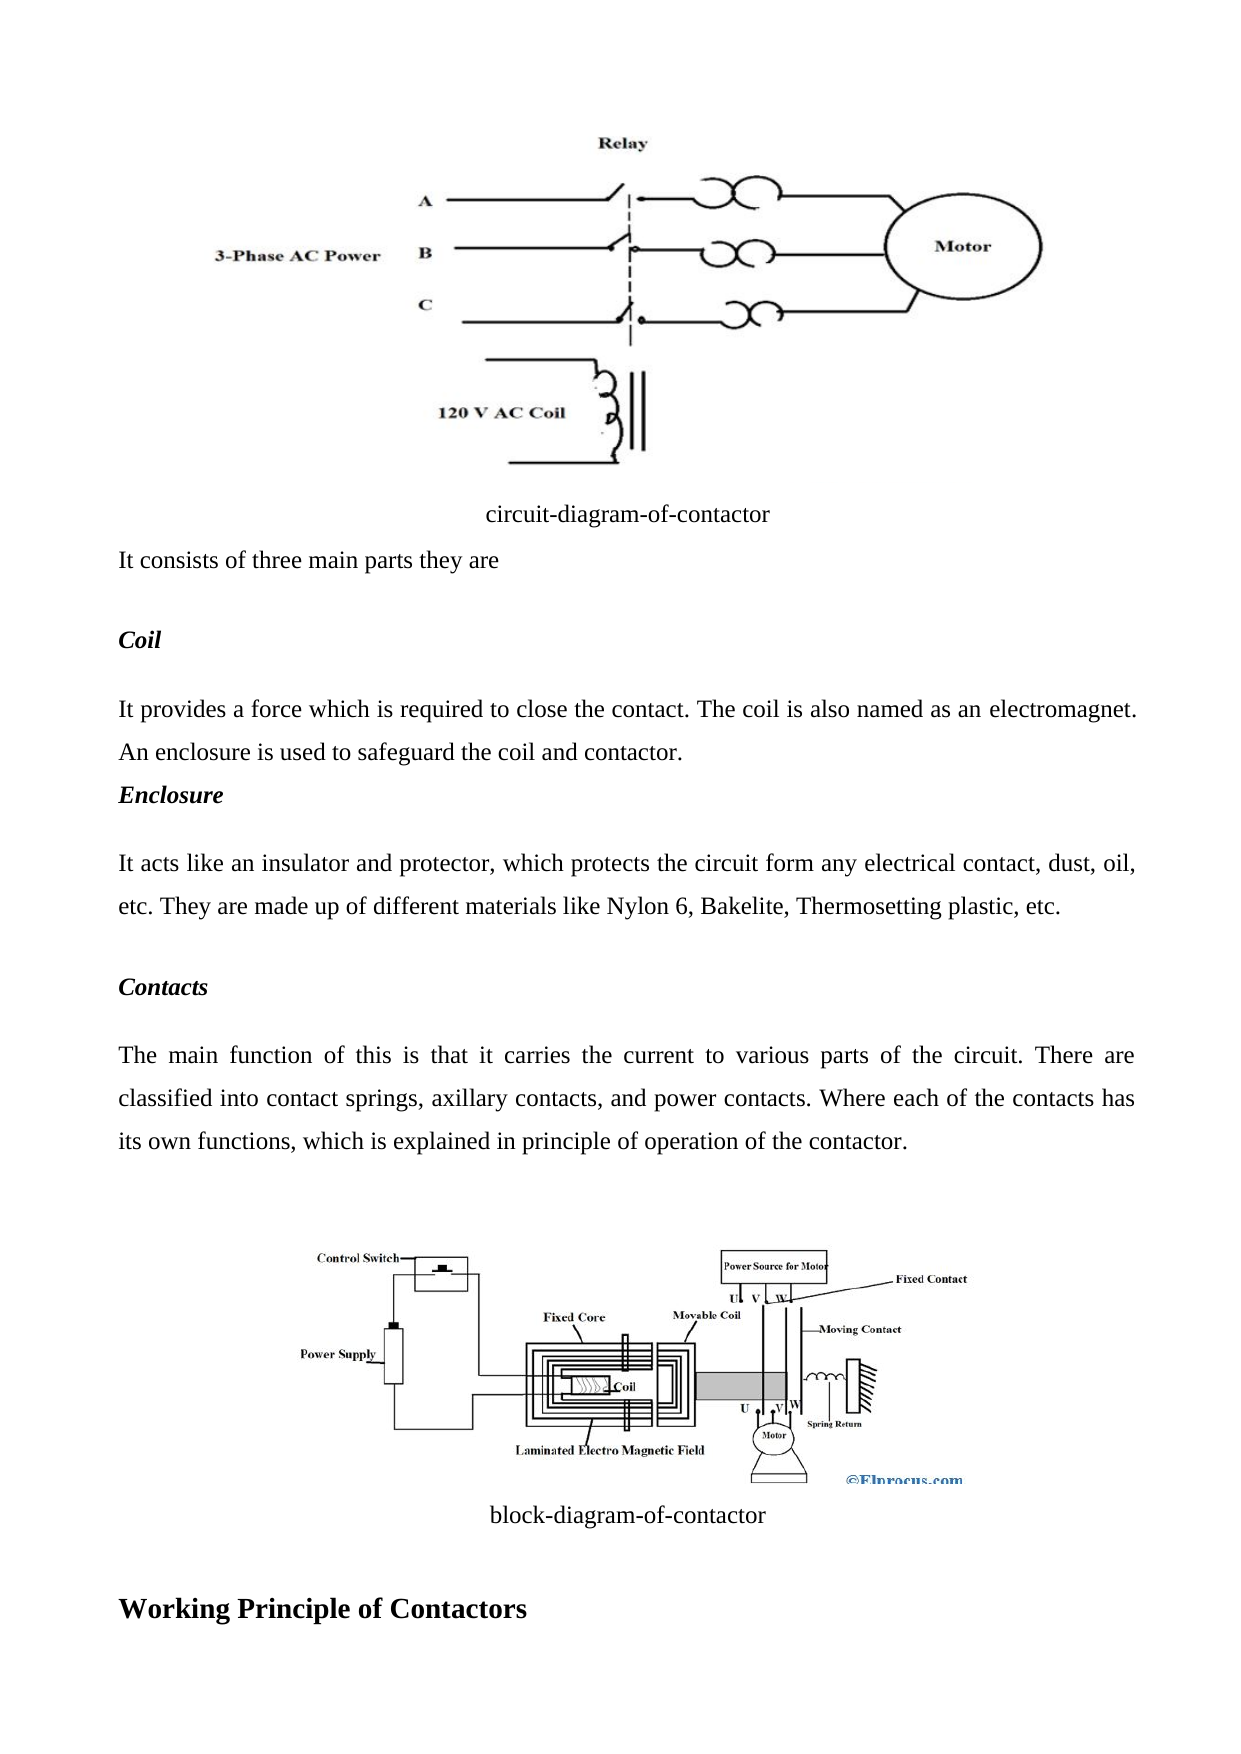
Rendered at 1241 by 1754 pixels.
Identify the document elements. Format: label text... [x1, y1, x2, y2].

text Contacts [118, 972, 1137, 1001]
text It provides a force which is required to close the contact. The coil is also named as an electromagnet. An enclosure is used to safeguard the coil and contactor. [118, 694, 1137, 766]
picture [187, 118, 1069, 483]
text It consists of three main parts they are [118, 545, 1137, 574]
text Coil [118, 626, 1137, 654]
picture [267, 1206, 988, 1484]
text It acts like an insulator and protector, which protects the circuit form any electrical contact, dust, oil, etc. They are made up of different materials like Nylon 6, Bakelite, Thermosetting plastic, etc. [118, 848, 1137, 920]
text The main function of this is that it carries the current to various parts of the circuit. There are classified into contact springs, axillary contacts, and power contacts. Where each of the contacts has its own functions, which is explained in principle of operation of the contactor. [118, 1040, 1137, 1155]
text Working Principle of Contactors [118, 1591, 1137, 1625]
text Enclosure [118, 780, 1137, 809]
text circuit-diagram-of-contactor [118, 499, 1137, 528]
text block-diagram-of-contactor [118, 1500, 1137, 1529]
